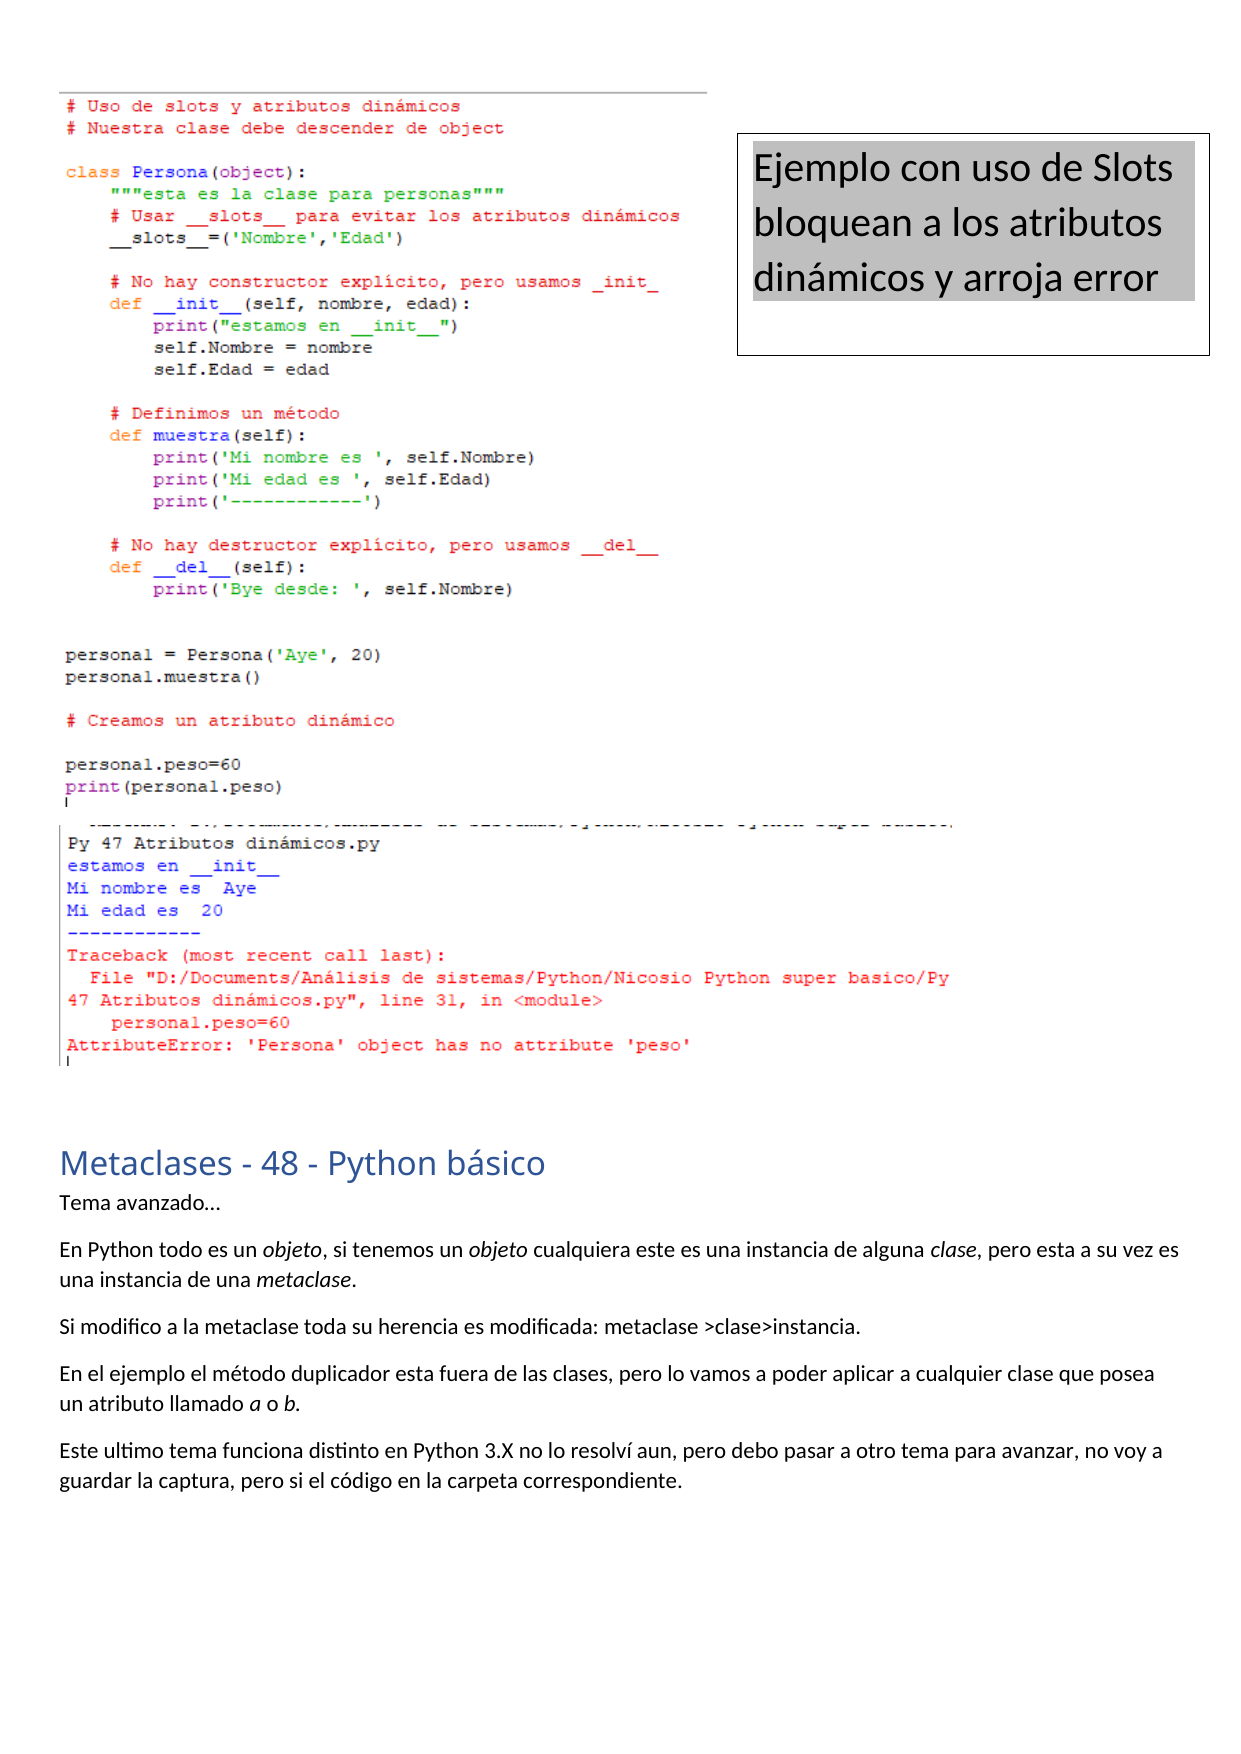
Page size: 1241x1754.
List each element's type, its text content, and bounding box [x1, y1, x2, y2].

text Tema avanzado… [59, 1188, 1181, 1216]
subtitle Metaclases - 48 - Python básico [59, 1139, 1181, 1185]
text Este ultimo tema funciona distinto en Python 3.X no lo resolví aun, pero debo pasar a otro tema para avanzar, no voy a guardar la captura, pero si el código en la carpeta correspondiente. [59, 1436, 1181, 1494]
picture [59, 825, 952, 1066]
picture [59, 91, 708, 807]
text En Python todo es un objeto, si tenemos un objeto cualquiera este es una instancia de alguna clase, pero esta a su vez es una instancia de una metaclase. [59, 1235, 1181, 1293]
text Si modifico a la metaclase toda su herencia es modificada: metaclase >clase>instancia. [59, 1312, 1181, 1340]
text En el ejemplo el método duplicador esta fuera de las clases, pero lo vamos a poder aplicar a cualquier clase que posea un atributo llamado a o b. [59, 1359, 1181, 1417]
